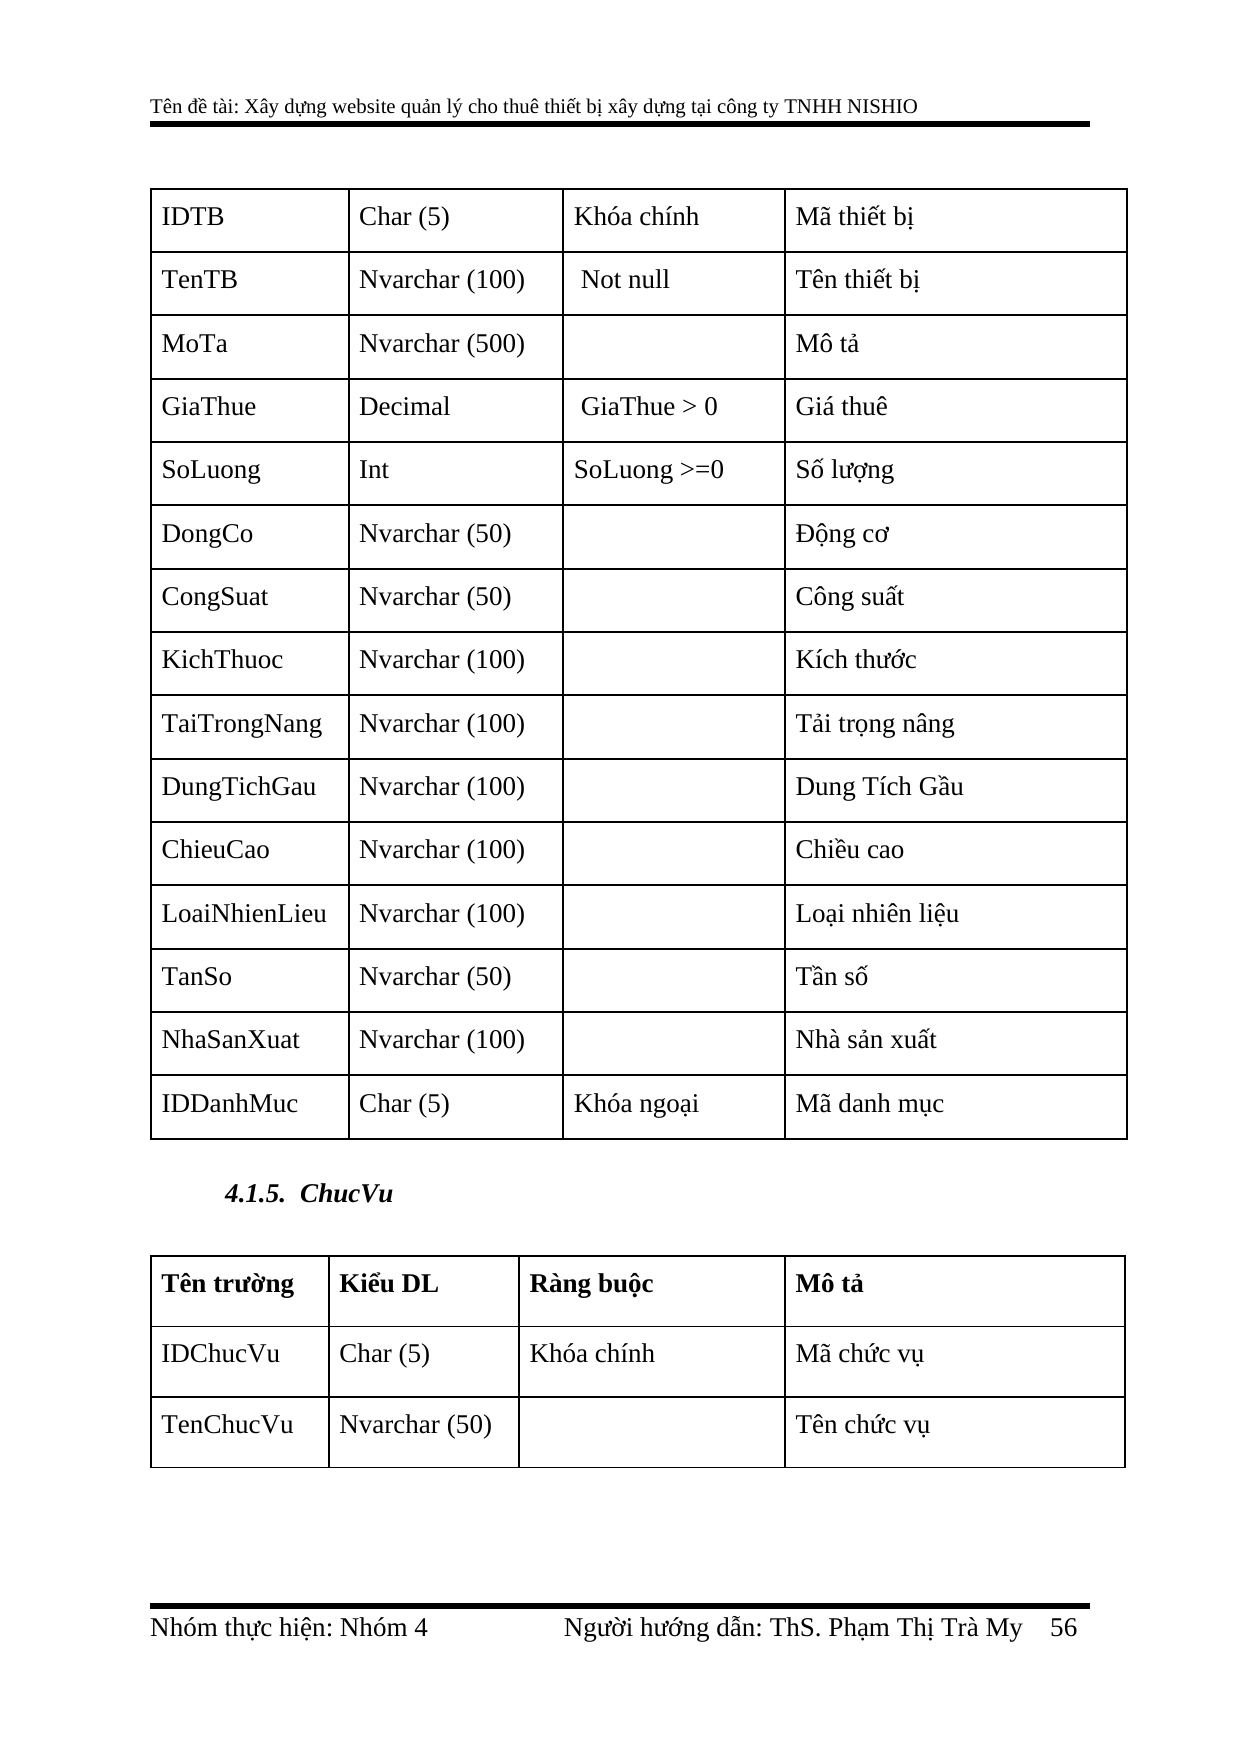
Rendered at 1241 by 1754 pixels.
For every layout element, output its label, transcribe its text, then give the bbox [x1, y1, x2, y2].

table_cell Tải trọng nâng [786, 696, 1126, 758]
table_cell Nvarchar (50) [330, 1398, 518, 1467]
table_cell LoaiNhienLieu [152, 886, 348, 948]
table_cell Char (5) [350, 1076, 562, 1138]
table_header Kiểu DL [330, 1257, 518, 1326]
table_cell Khóa chính [564, 190, 784, 251]
table_cell IDChucVu [152, 1327, 328, 1396]
table_cell [564, 760, 784, 821]
table_header Tên trường [152, 1257, 328, 1326]
table_cell Nvarchar (100) [350, 886, 562, 948]
table_cell Nhà sản xuất [786, 1013, 1126, 1074]
table_cell NhaSanXuat [152, 1013, 348, 1074]
table_cell Chiều cao [786, 823, 1126, 884]
table_cell GiaThue [152, 380, 348, 441]
table_cell Int [350, 443, 562, 504]
table_cell TanSo [152, 950, 348, 1011]
table_cell DungTichGau [152, 760, 348, 821]
table_cell GiaThue > 0 [564, 380, 784, 441]
table_cell [564, 696, 784, 758]
table_cell DongCo [152, 506, 348, 568]
table_cell [564, 950, 784, 1011]
table_cell Nvarchar (50) [350, 506, 562, 568]
table_cell Giá thuê [786, 380, 1126, 441]
table_cell Tần số [786, 950, 1126, 1011]
table_cell Char (5) [330, 1327, 518, 1396]
table_cell SoLuong [152, 443, 348, 504]
table_cell Mô tả [786, 316, 1126, 378]
table_cell Nvarchar (100) [350, 253, 562, 314]
table_cell [564, 633, 784, 694]
table_cell Tên thiết bị [786, 253, 1126, 314]
table_cell TenChucVu [152, 1398, 328, 1467]
table_cell CongSuat [152, 570, 348, 631]
table_header Mô tả [786, 1257, 1124, 1326]
table_cell Char (5) [350, 190, 562, 251]
table_cell [564, 316, 784, 378]
table_cell Tên chức vụ [786, 1398, 1124, 1467]
table_cell Động cơ [786, 506, 1126, 568]
table_cell Công suất [786, 570, 1126, 631]
table_cell Loại nhiên liệu [786, 886, 1126, 948]
table_cell [520, 1398, 784, 1467]
table_cell [564, 823, 784, 884]
table_cell IDTB [152, 190, 348, 251]
table_cell Decimal [350, 380, 562, 441]
table_cell Kích thước [786, 633, 1126, 694]
table_cell Not null [564, 253, 784, 314]
table_cell TaiTrongNang [152, 696, 348, 758]
table_cell Khóa chính [520, 1327, 784, 1396]
table_cell ChieuCao [152, 823, 348, 884]
table_cell Nvarchar (100) [350, 696, 562, 758]
table_cell Nvarchar (100) [350, 823, 562, 884]
table_cell Nvarchar (100) [350, 1013, 562, 1074]
table_cell [564, 1013, 784, 1074]
table_cell [564, 570, 784, 631]
table_cell Nvarchar (100) [350, 633, 562, 694]
table_cell MoTa [152, 316, 348, 378]
table_cell Mã chức vụ [786, 1327, 1124, 1396]
table_cell TenTB [152, 253, 348, 314]
table_cell IDDanhMuc [152, 1076, 348, 1138]
table_cell Mã danh mục [786, 1076, 1126, 1138]
table_cell Nvarchar (100) [350, 760, 562, 821]
table_header Ràng buộc [520, 1257, 784, 1326]
table_cell [564, 506, 784, 568]
table_cell Dung Tích Gầu [786, 760, 1126, 821]
table_cell Khóa ngoại [564, 1076, 784, 1138]
table_cell Nvarchar (50) [350, 950, 562, 1011]
table_cell SoLuong >=0 [564, 443, 784, 504]
subtitle ChucVu [225, 1177, 1090, 1208]
table_cell [564, 886, 784, 948]
table_cell Nvarchar (500) [350, 316, 562, 378]
table_cell Nvarchar (50) [350, 570, 562, 631]
table_cell KichThuoc [152, 633, 348, 694]
table_cell Số lượng [786, 443, 1126, 504]
table_cell Mã thiết bị [786, 190, 1126, 251]
